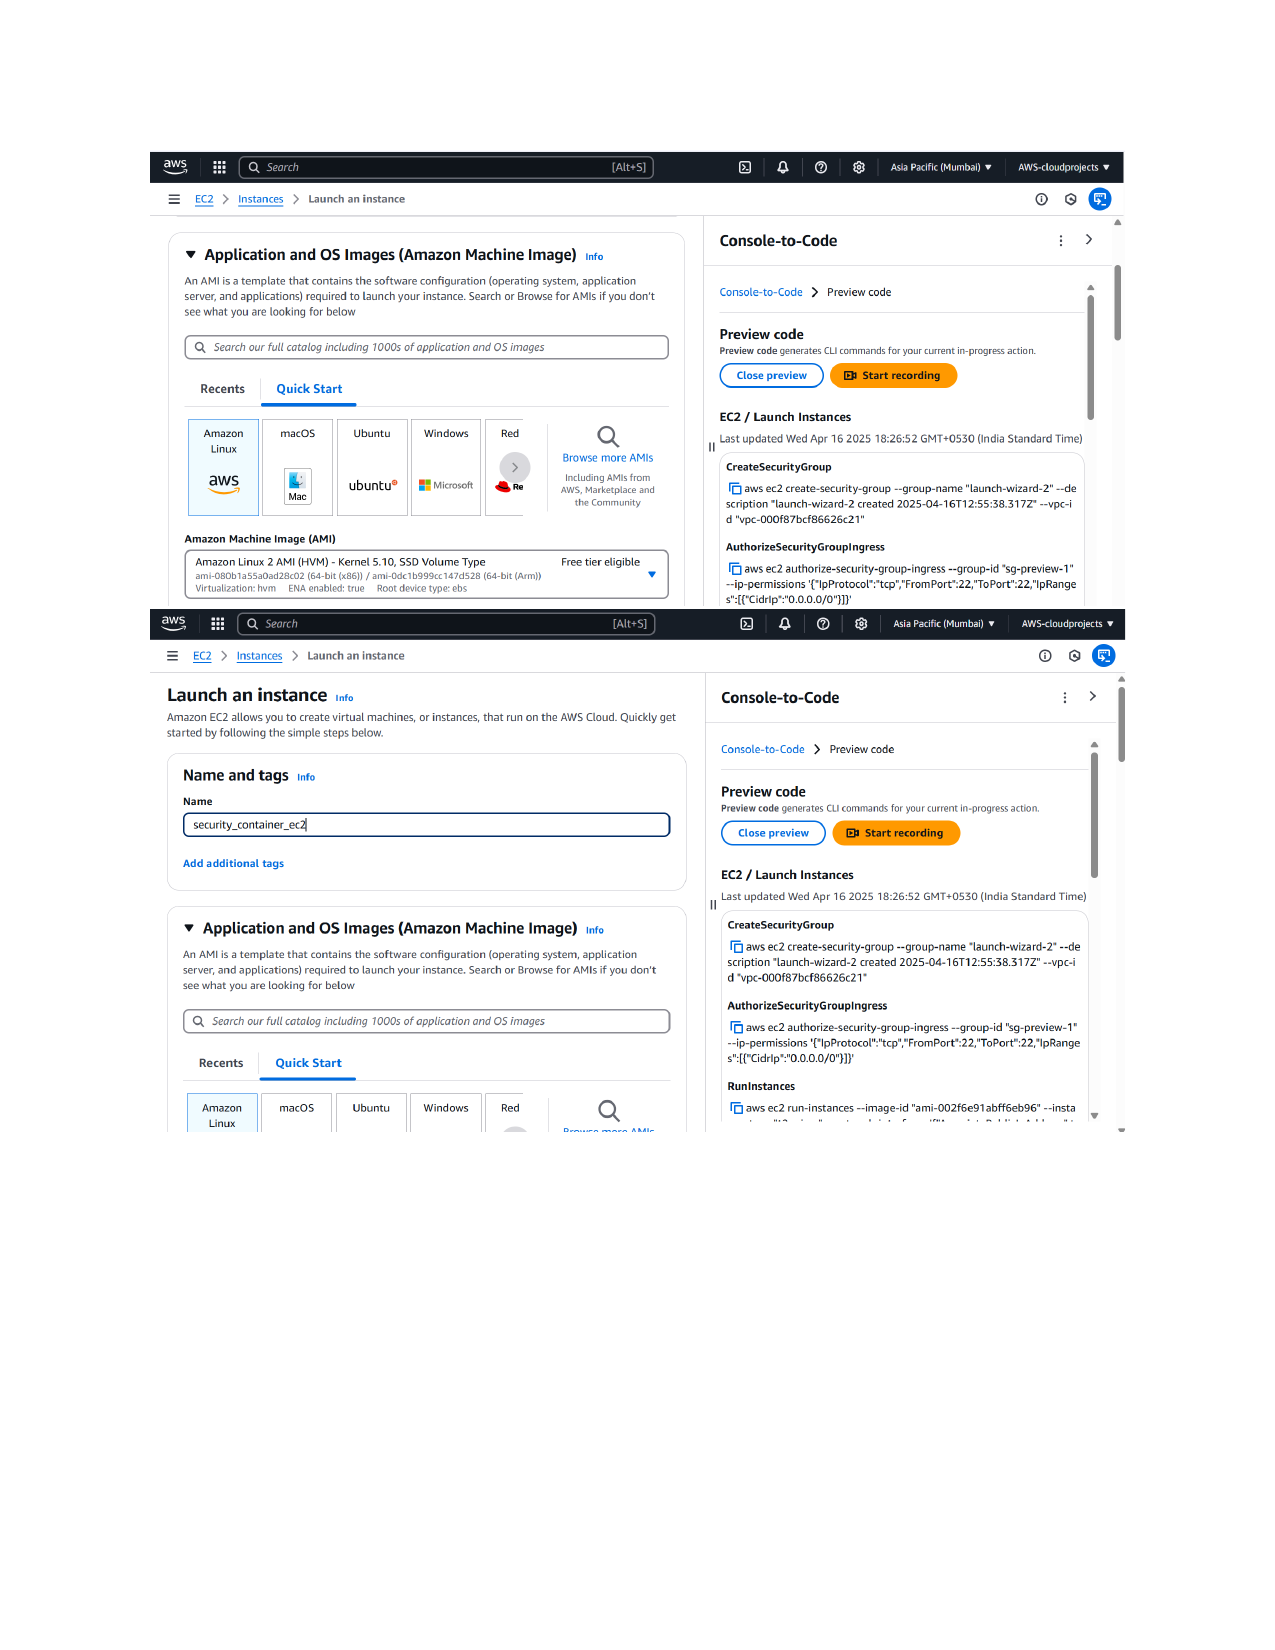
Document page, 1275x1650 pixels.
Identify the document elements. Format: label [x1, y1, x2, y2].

picture [150, 150, 1125, 606]
picture [150, 609, 1125, 1132]
